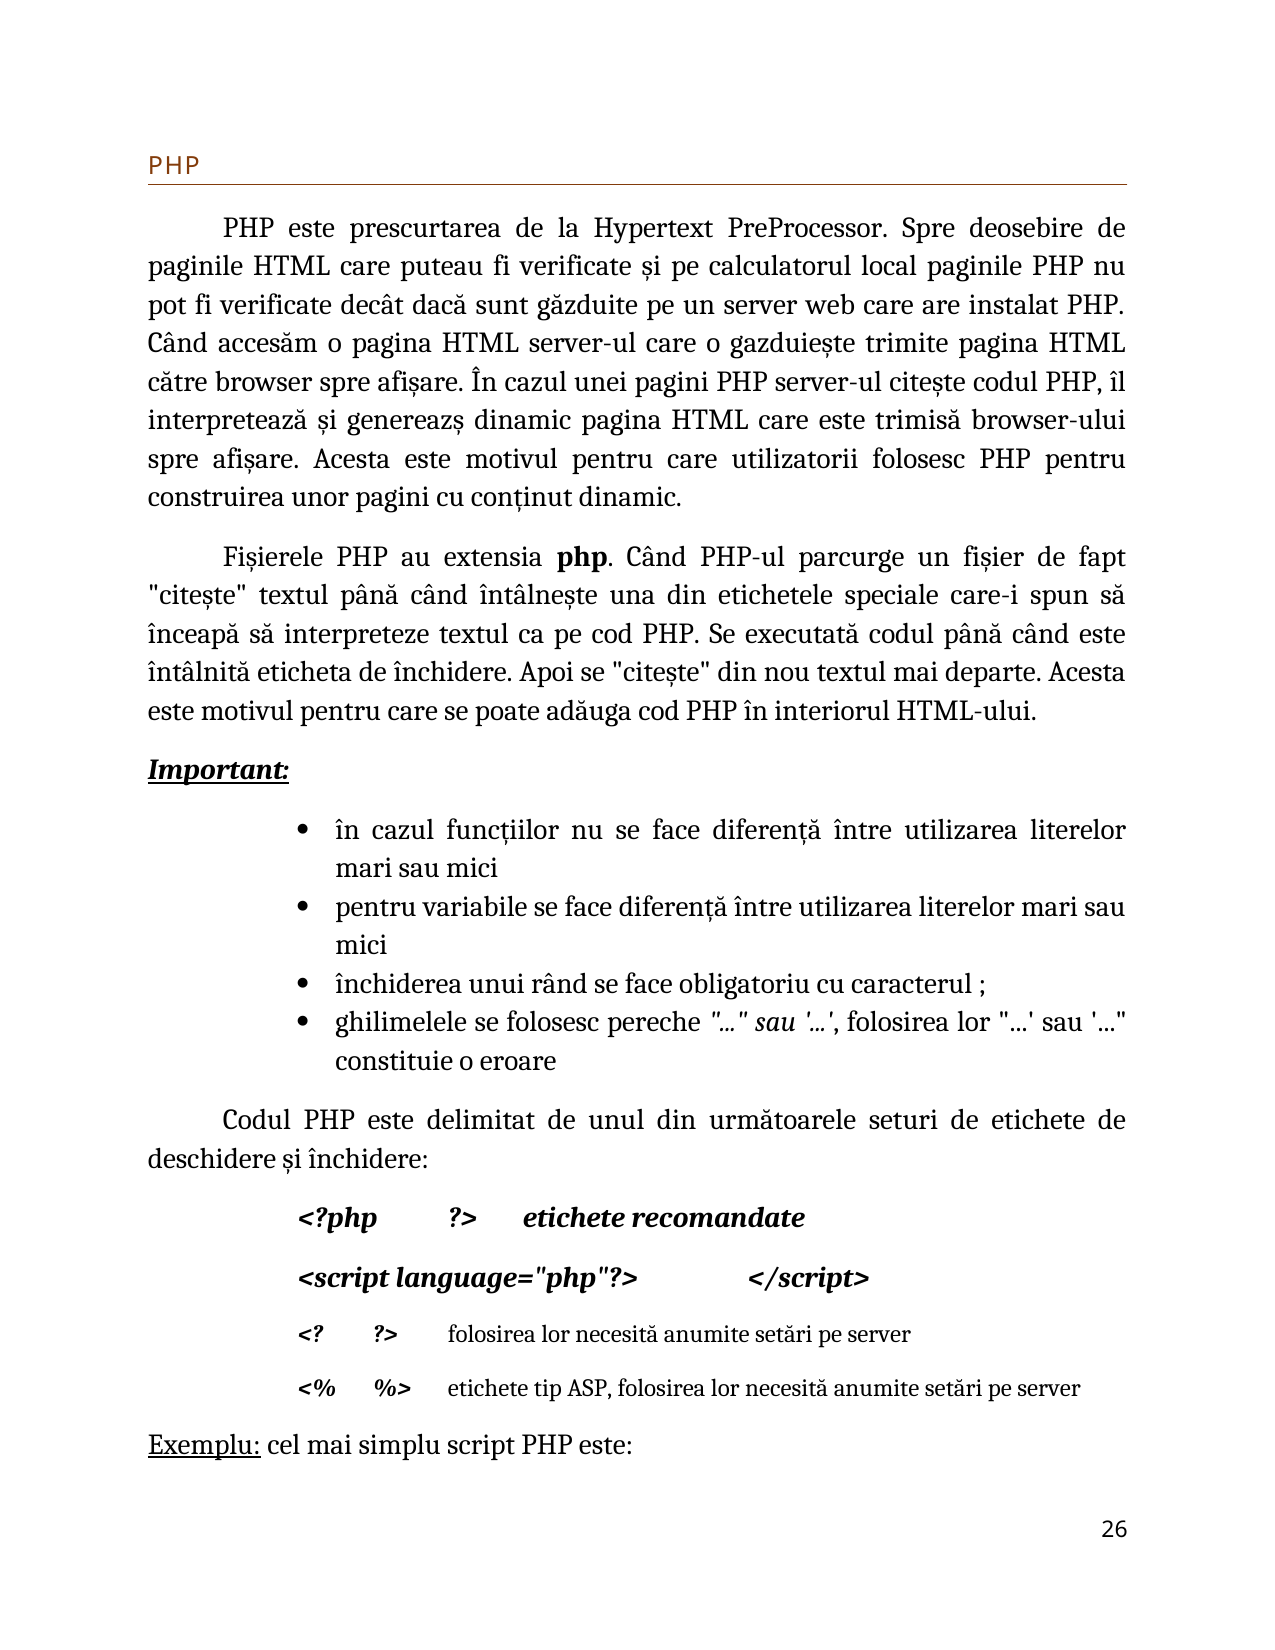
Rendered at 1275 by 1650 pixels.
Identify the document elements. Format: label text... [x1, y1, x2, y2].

list în cazul funcțiilor nu se face diferență între utilizarea literelor mari sau mici [298, 813, 1127, 885]
text <? ?> folosirea lor necesită anumite setări pe server [298, 1320, 1127, 1349]
list ghilimelele se folosesc pereche "..." sau '...', folosirea lor "...' sau '..." constituie o eroare [298, 1006, 1127, 1078]
list pentru variabile se face diferență între utilizarea literelor mari sau mici [298, 890, 1127, 962]
text Fișierele PHP au extensia php. Când PHP-ul parcurge un fișier de fapt "citește" textul până când întâlnește una din etichetele speciale care-i spun să înceapă să interpreteze textul ca pe cod PHP. Se executată codul până când este întâlnită eticheta de închidere. Apoi se "citește" din nou textul mai departe. Acesta este motivul pentru care se poate adăuga cod PHP în interiorul HTML-ului. [148, 540, 1127, 728]
list închiderea unui rând se face obligatoriu cu caracterul ; [298, 967, 1127, 1001]
text Important: [148, 753, 1127, 787]
text Exemplu: cel mai simplu script PHP este: [148, 1428, 1127, 1461]
text Codul PHP este delimitat de unul din următoarele seturi de etichete de deschidere și închidere: [148, 1103, 1127, 1176]
text <% %> etichete tip ASP, folosirea lor necesită anumite setări pe server [298, 1374, 1127, 1403]
text <script language="php"?> </script> [298, 1261, 1127, 1294]
text <?php ?> etichete recomandate [298, 1201, 1127, 1235]
subtitle PHP [148, 148, 1127, 184]
text PHP este prescurtarea de la Hypertext PreProcessor. Spre deosebire de paginile HTML care puteau fi verificate și pe calculatorul local paginile PHP nu pot fi verificate decât dacă sunt găzduite pe un server web care are instalat PHP. Când accesăm o pagina HTML server-ul care o gazduiește trimite pagina HTML către browser spre afișare. În cazul unei pagini PHP server-ul citește codul PHP, îl interpretează și genereazș dinamic pagina HTML care este trimisă browser-ului spre afișare. Acesta este motivul pentru care utilizatorii folosesc PHP pentru construirea unor pagini cu conținut dinamic. [148, 211, 1127, 514]
